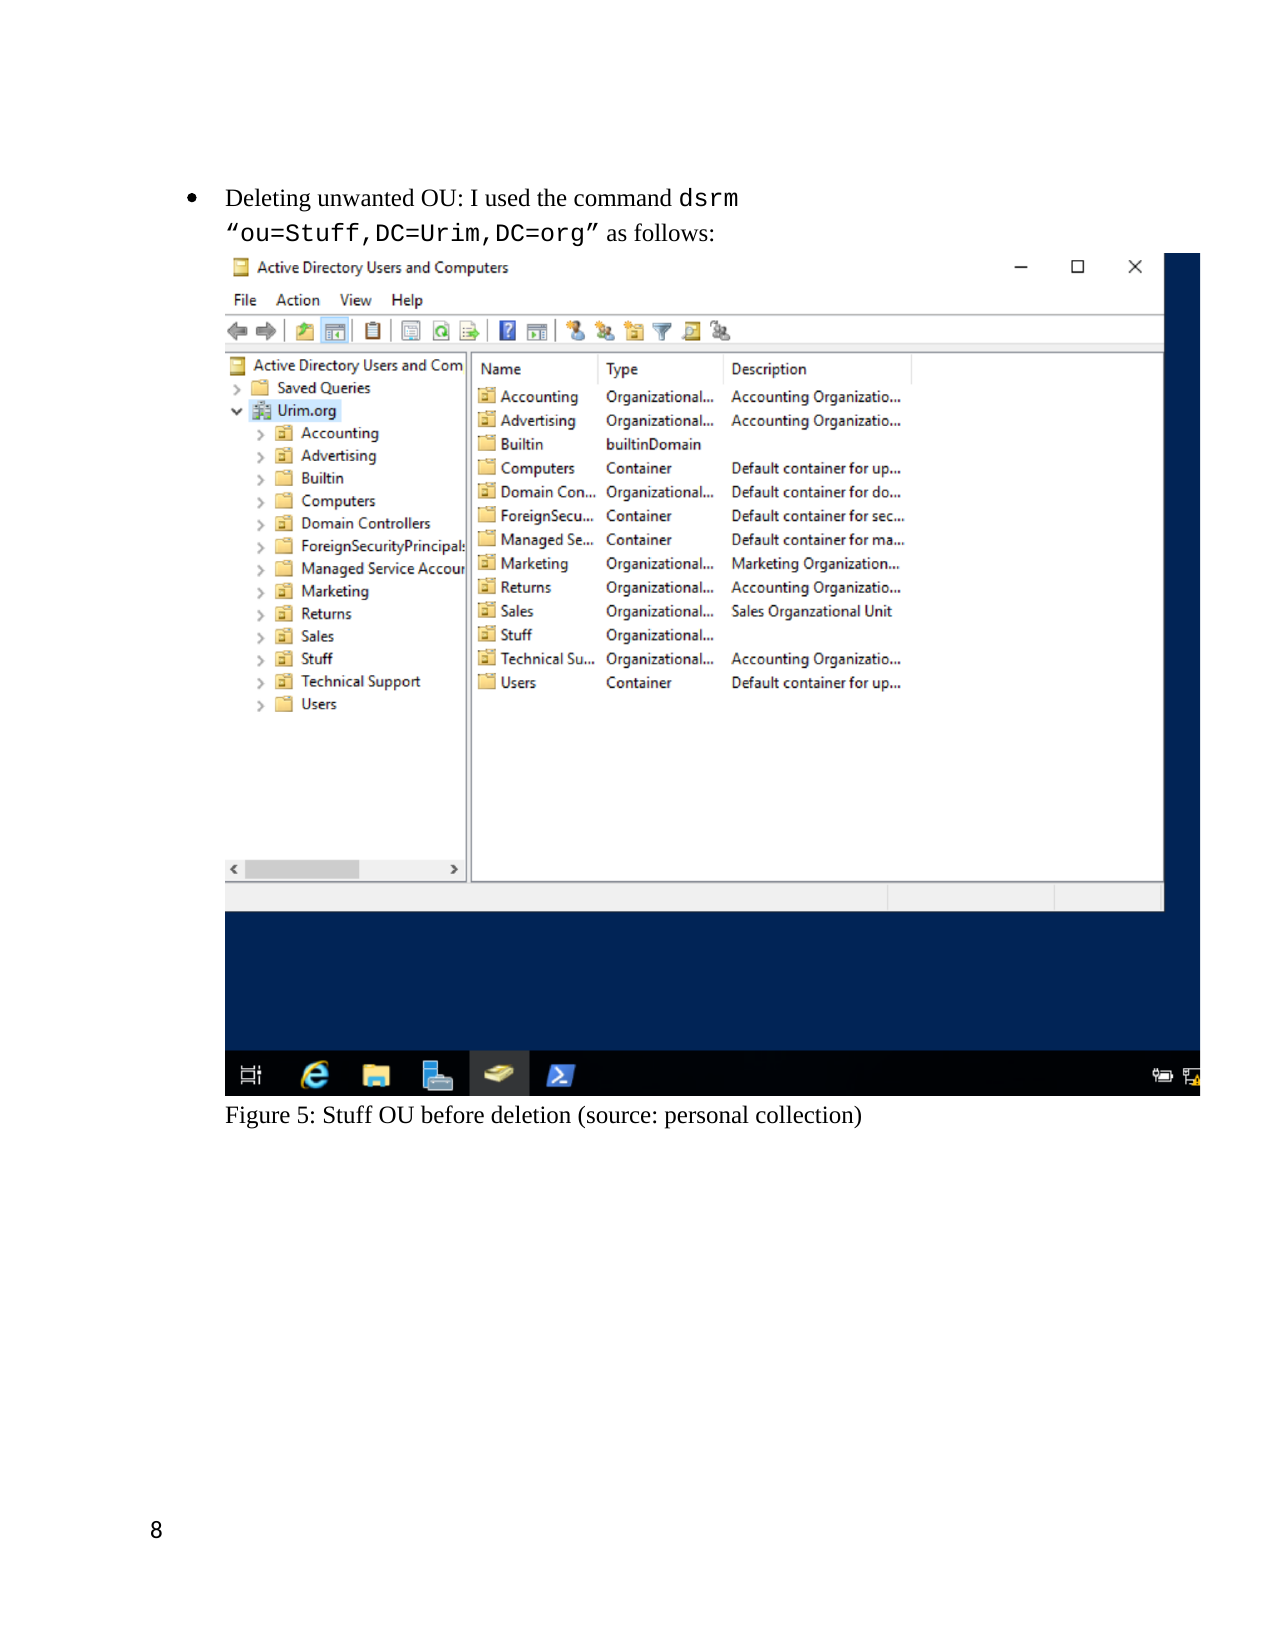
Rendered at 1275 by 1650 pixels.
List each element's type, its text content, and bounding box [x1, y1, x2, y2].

picture [225, 253, 1200, 1096]
list Figure 5: Stuff OU before deletion (source: personal collection) [225, 1100, 1125, 1129]
list Deleting unwanted OU: I used the command dsrm “ou=Stuff,DC=Urim,DC=org” as follows: [187, 183, 1125, 249]
